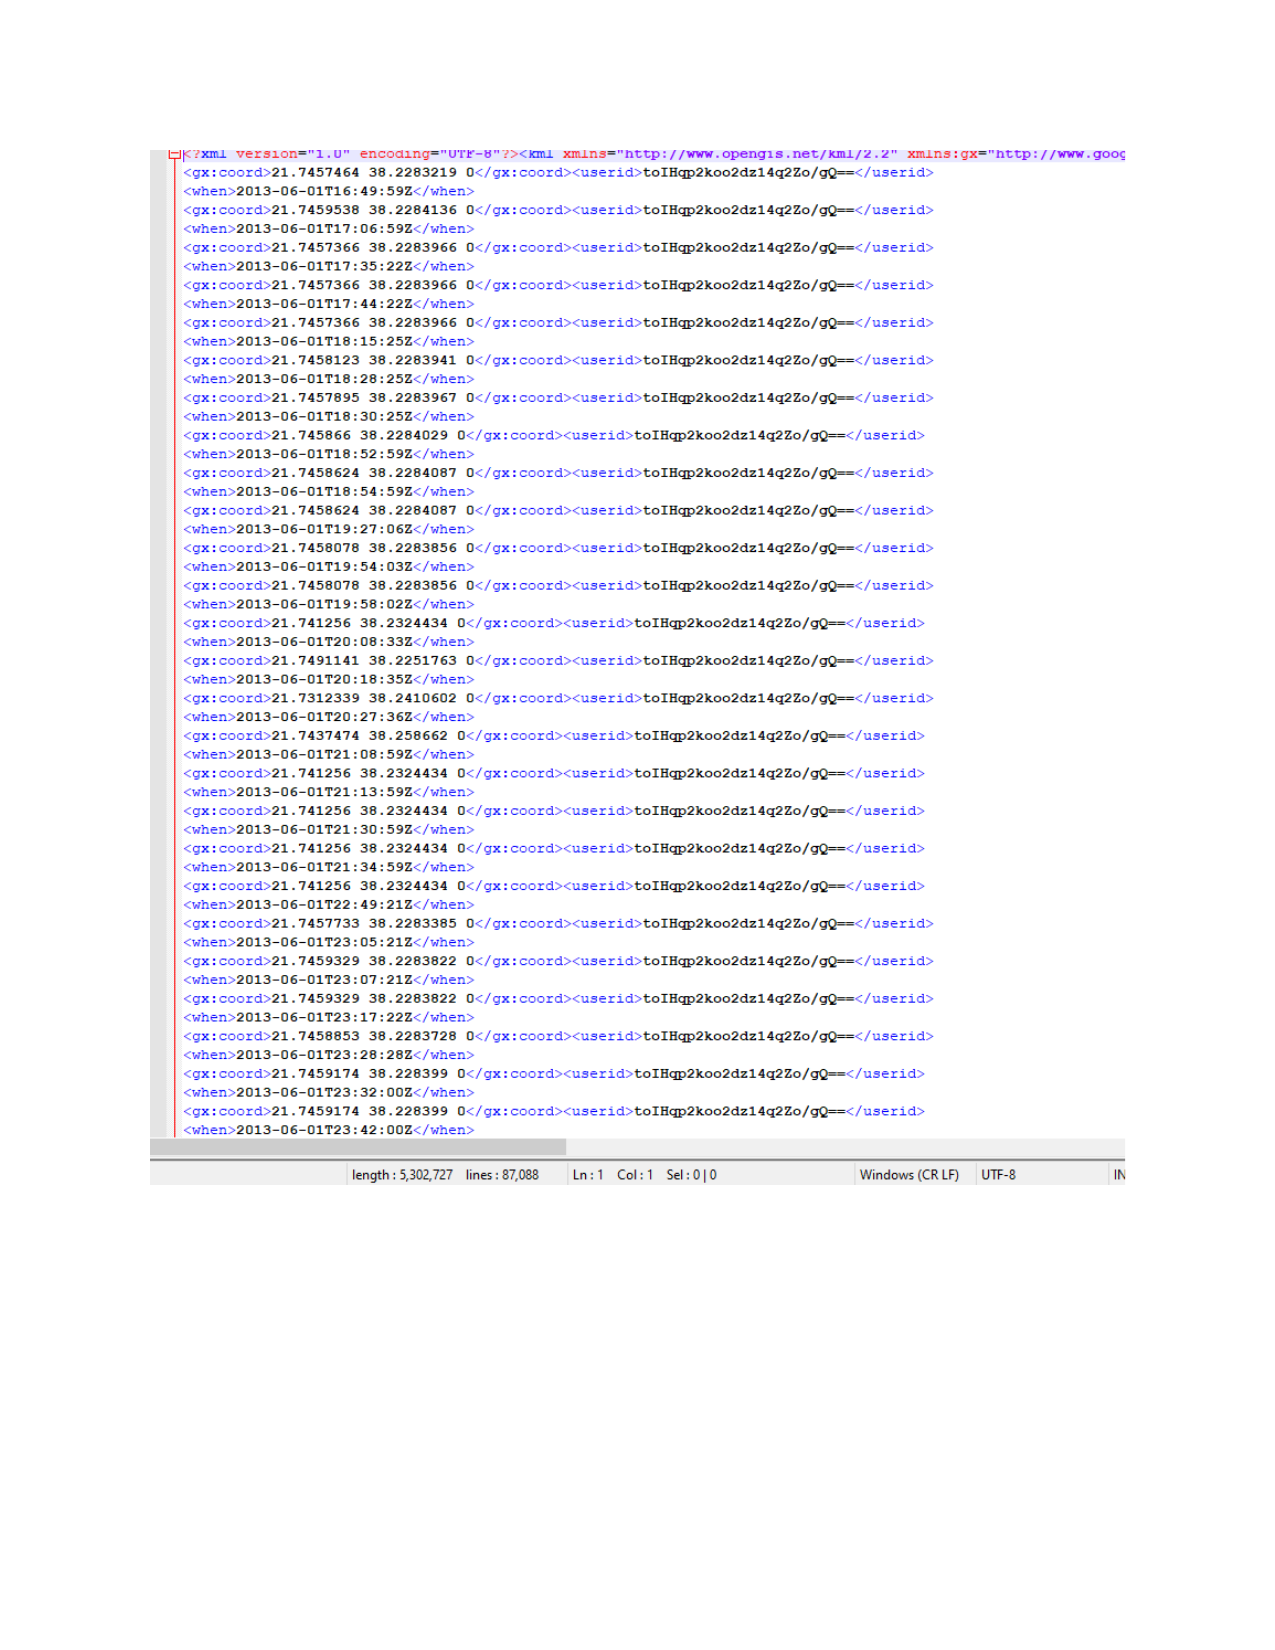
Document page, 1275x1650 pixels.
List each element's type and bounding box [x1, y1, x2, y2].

picture [150, 150, 1125, 1185]
